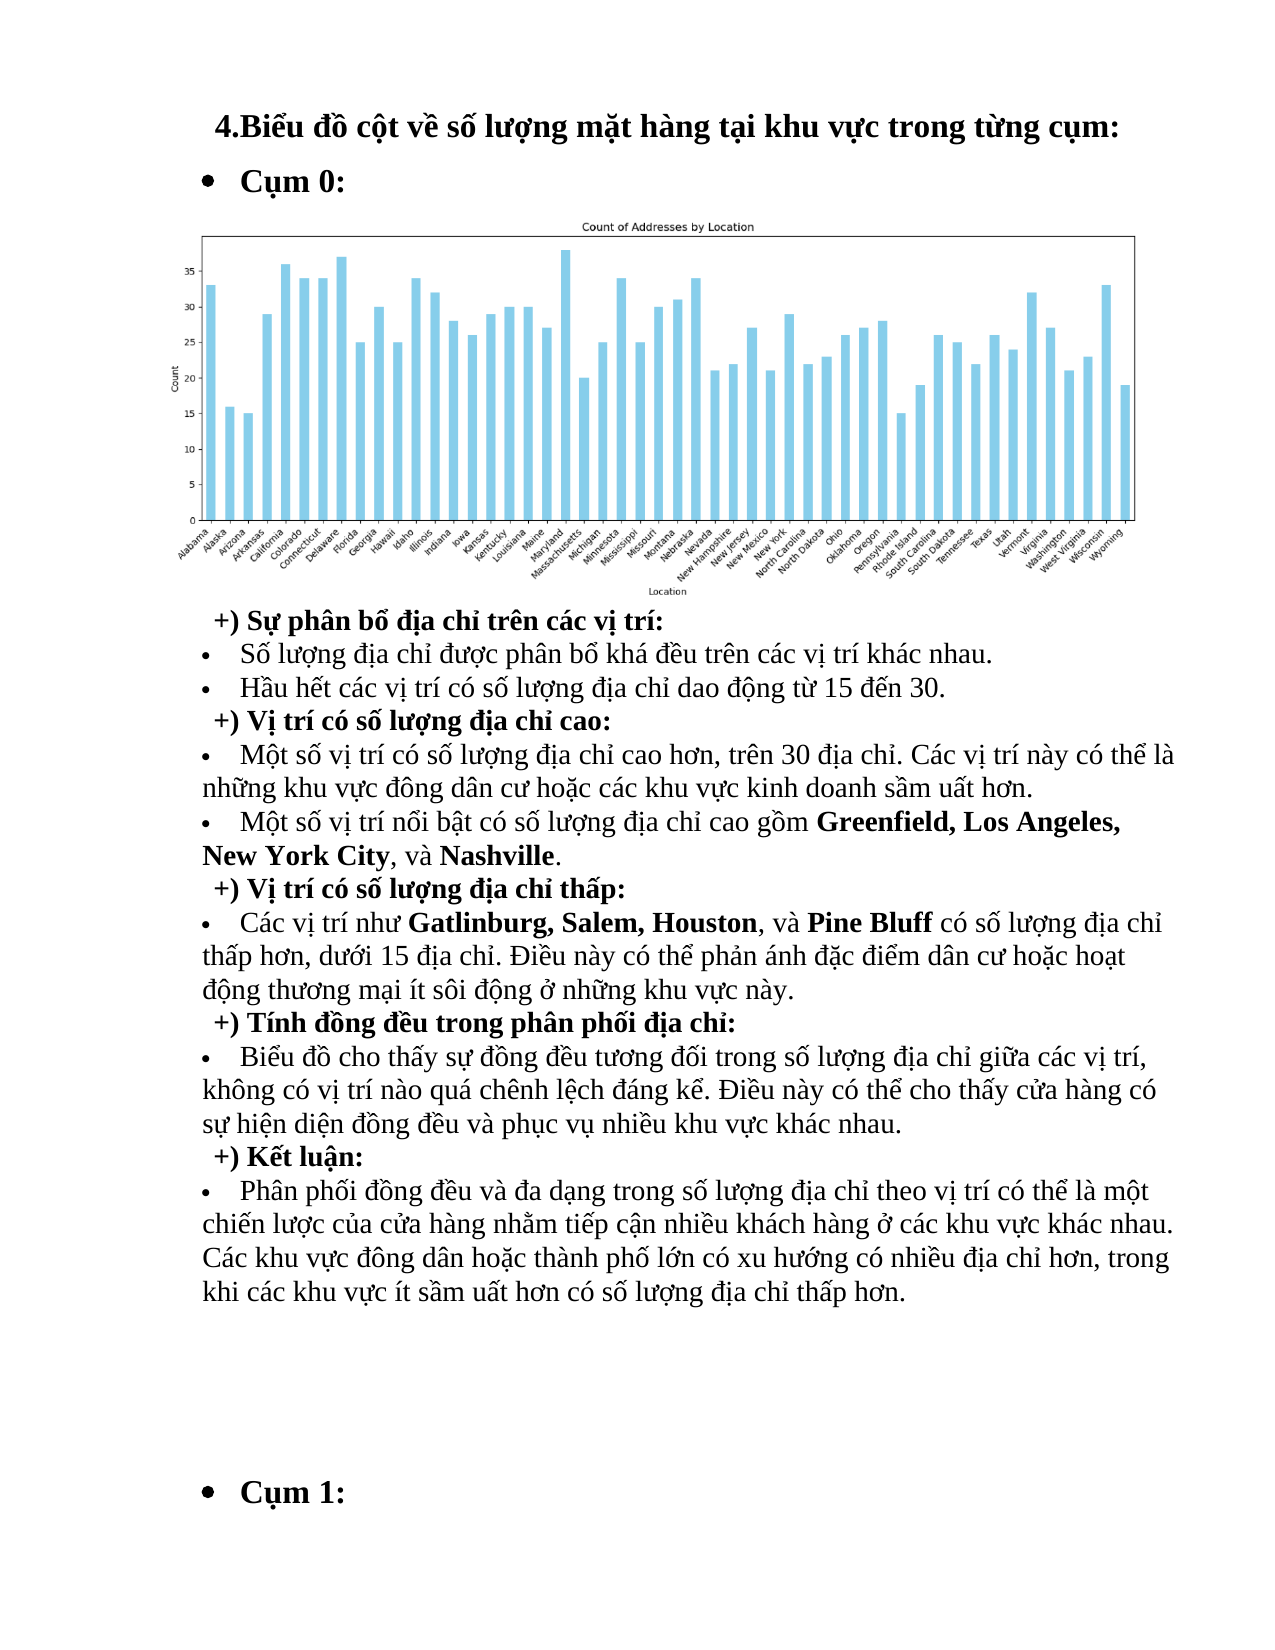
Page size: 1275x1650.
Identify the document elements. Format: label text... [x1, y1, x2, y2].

list Hầu hết các vị trí có số lượng địa chỉ dao động từ 15 đến 30. [202, 670, 1175, 703]
picture [164, 216, 1140, 603]
list Một số vị trí nổi bật có số lượng địa chỉ cao gồm Greenfield, Los Angeles, New York City, và Nashville. [202, 804, 1175, 871]
subtitle 4.Biểu đồ cột về số lượng mặt hàng tại khu vực trong từng cụm: [214, 106, 1175, 144]
list Số lượng địa chỉ được phân bổ khá đều trên các vị trí khác nhau. [202, 636, 1175, 670]
list Phân phối đồng đều và đa dạng trong số lượng địa chỉ theo vị trí có thể là một chiến lược của cửa hàng nhằm tiếp cận nhiều khách hàng ở các khu vực khác nhau. Các khu vực đông dân hoặc thành phố lớn có xu hướng có nhiều địa chỉ hơn, trong khi các khu vực ít sầm uất hơn có số lượng địa chỉ thấp hơn. [202, 1173, 1175, 1307]
list Biểu đồ cho thấy sự đồng đều tương đối trong số lượng địa chỉ giữa các vị trí, không có vị trí nào quá chênh lệch đáng kể. Điều này có thể cho thấy cửa hàng có sự hiện diện đồng đều và phục vụ nhiều khu vực khác nhau. [202, 1039, 1175, 1139]
text +) Kết luận: [213, 1139, 1175, 1173]
text +) Sự phân bổ địa chỉ trên các vị trí: [213, 603, 1175, 636]
text +) Tính đồng đều trong phân phối địa chỉ: [213, 1005, 1175, 1039]
list Cụm 0: [202, 161, 1175, 200]
list Một số vị trí có số lượng địa chỉ cao hơn, trên 30 địa chỉ. Các vị trí này có thể là những khu vực đông dân cư hoặc các khu vực kinh doanh sầm uất hơn. [202, 737, 1175, 804]
text +) Vị trí có số lượng địa chỉ thấp: [213, 871, 1175, 905]
text +) Vị trí có số lượng địa chỉ cao: [213, 703, 1175, 737]
list Cụm 1: [202, 1472, 1175, 1511]
list Các vị trí như Gatlinburg, Salem, Houston, và Pine Bluff có số lượng địa chỉ thấp hơn, dưới 15 địa chỉ. Điều này có thể phản ánh đặc điểm dân cư hoặc hoạt động thương mại ít sôi động ở những khu vực này. [202, 905, 1175, 1005]
